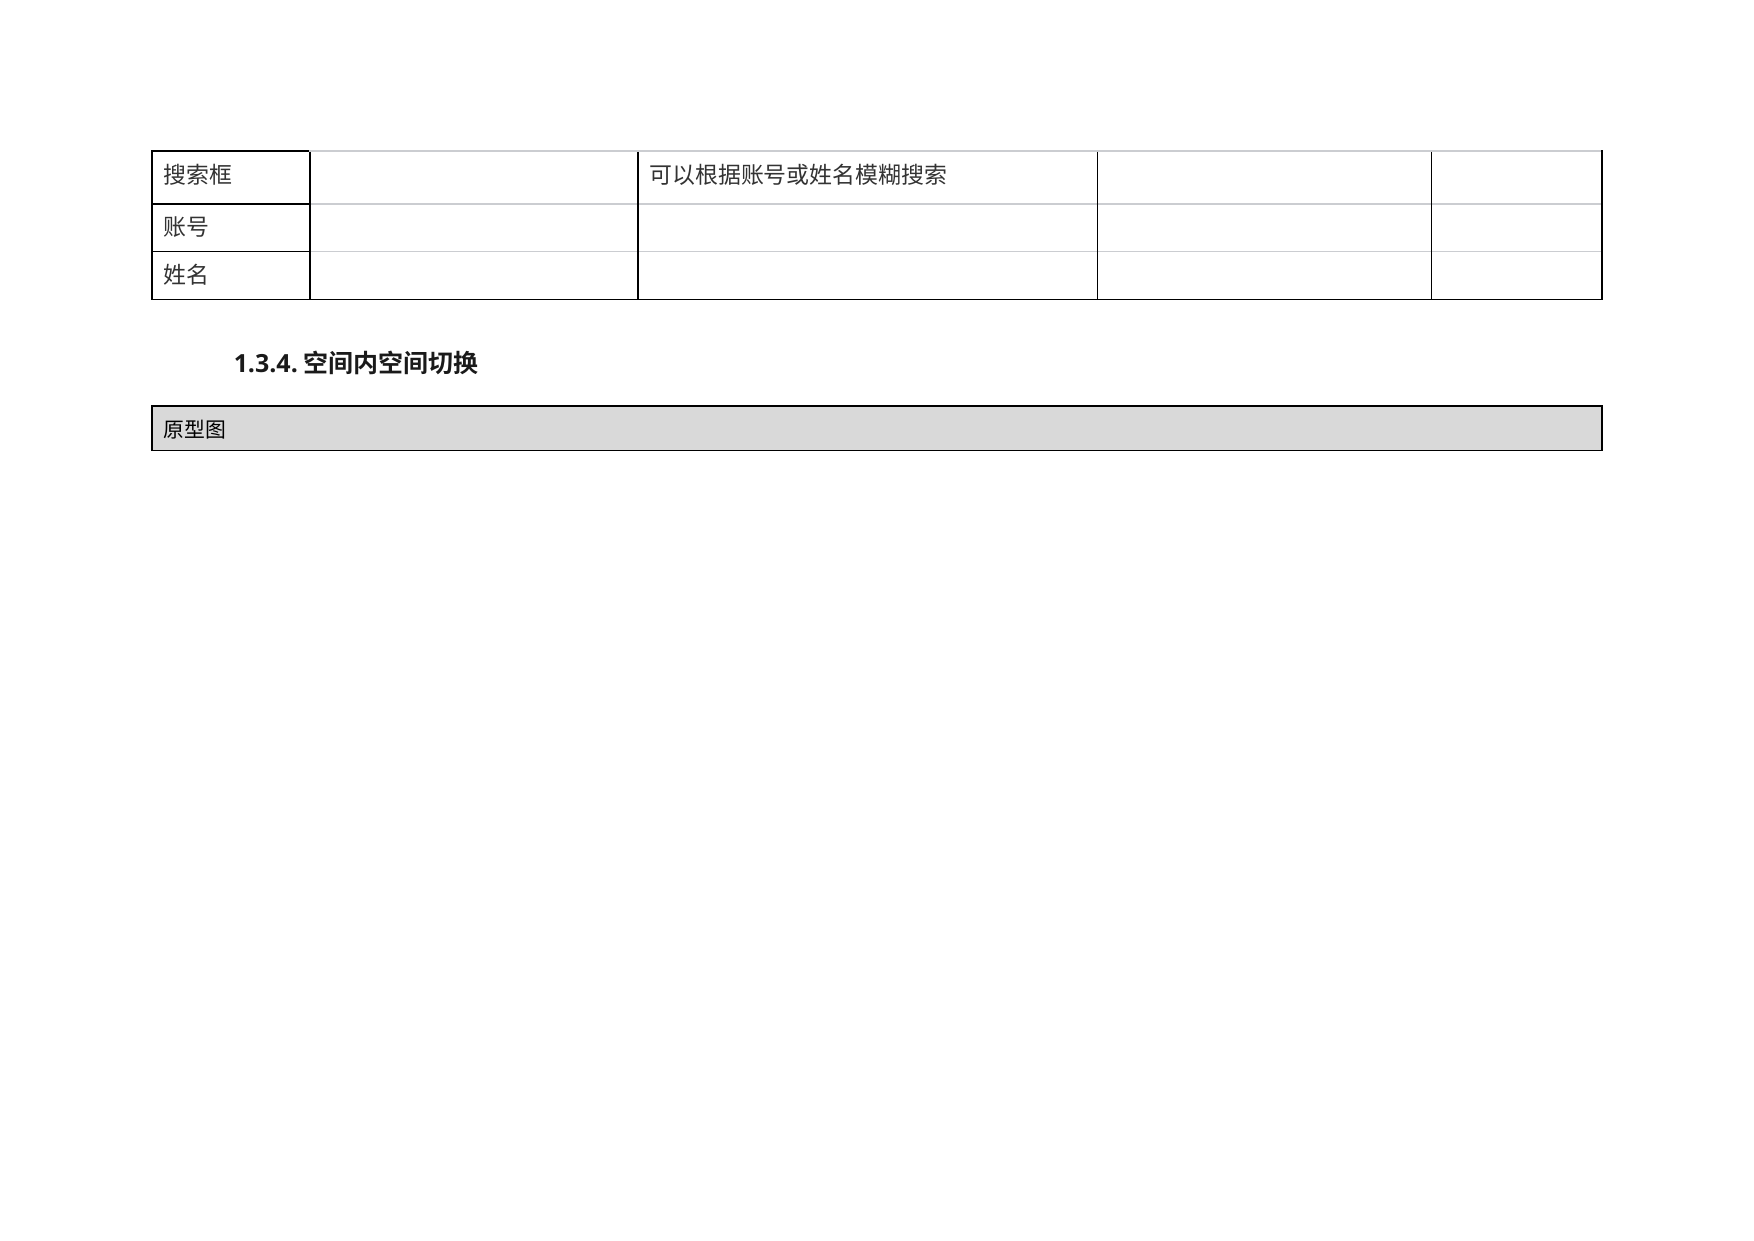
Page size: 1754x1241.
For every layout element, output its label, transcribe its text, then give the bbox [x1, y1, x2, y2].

table_cell 姓名 [153, 252, 309, 298]
table_cell 账号 [153, 205, 309, 251]
table_cell [1098, 252, 1431, 298]
table_cell [1432, 152, 1601, 203]
table_cell [1432, 252, 1601, 298]
table_cell [639, 205, 1097, 251]
table_cell [311, 252, 637, 298]
table_cell [1432, 205, 1601, 251]
subtitle 空间内空间切换 [233, 344, 1612, 380]
table_cell [311, 152, 637, 203]
table_cell [1098, 205, 1431, 251]
table_cell 搜索框 [153, 152, 309, 203]
table_cell [639, 252, 1097, 298]
table_header 原型图 [153, 407, 1601, 450]
table_cell [311, 205, 637, 251]
table_cell [1098, 152, 1431, 203]
table_cell 可以根据账号或姓名模糊搜索 [639, 152, 1097, 203]
